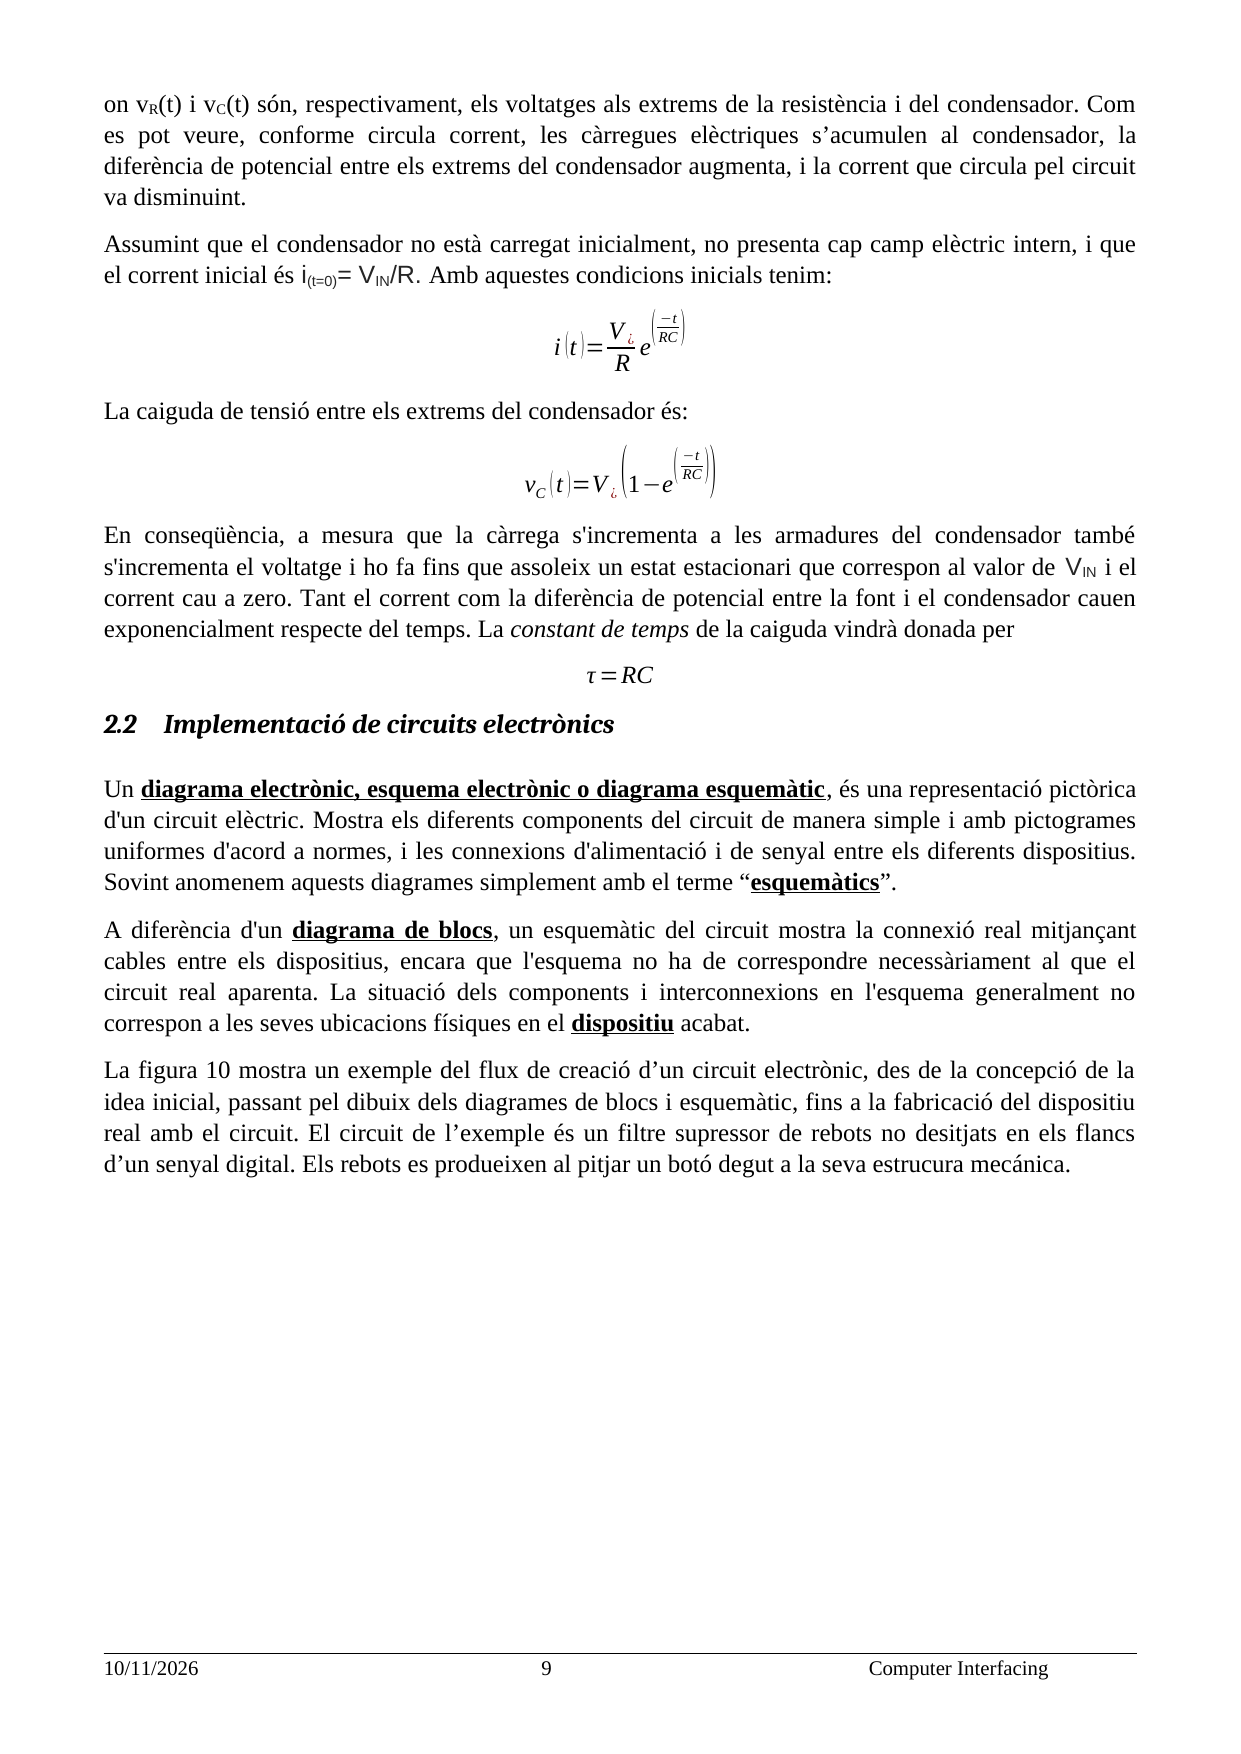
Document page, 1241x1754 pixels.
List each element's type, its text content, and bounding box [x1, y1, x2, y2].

text La caiguda de tensió entre els extrems del condensador és: [103, 396, 1137, 425]
text En conseqüència, a mesura que la càrrega s'incrementa a les armadures del condensador també s'incrementa el voltatge i ho fa fins que assoleix un estat estacionari que correspon al valor de VIN i el corrent cau a zero. Tant el corrent com la diferència de potencial entre la font i el condensador cauen exponencialment respecte del temps. La constant de temps de la caiguda vindrà donada per [103, 521, 1137, 643]
text Assumint que el condensador no està carregat inicialment, no presenta cap camp elèctric intern, i que el corrent inicial és i(t=0)= VIN/R. Amb aquestes condicions inicials tenim: [103, 229, 1137, 289]
subtitle Implementació de circuits electrònics [103, 709, 1137, 740]
text La figura 10 mostra un exemple del flux de creació d’un circuit electrònic, des de la concepció de la idea inicial, passant pel dibuix dels diagrames de blocs i esquemàtic, fins a la fabricació del dispositiu real amb el circuit. El circuit de l’exemple és un filtre supressor de rebots no desitjats en els flancs d’un senyal digital. Els rebots es produeixen al pitjar un botó degut a la seva estrucura mecánica. [103, 1056, 1137, 1177]
text on vR(t) i vC(t) són, respectivament, els voltatges als extrems de la resistència i del condensador. Com es pot veure, conforme circula corrent, les càrregues elèctriques s’acumulen al condensador, la diferència de potencial entre els extrems del condensador augmenta, i la corrent que circula pel circuit va disminuint. [103, 89, 1137, 211]
text A diferència d'un diagrama de blocs, un esquemàtic del circuit mostra la connexió real mitjançant cables entre els dispositius, encara que l'esquema no ha de correspondre necessàriament al que el circuit real aparenta. La situació dels components i interconnexions en l'esquema generalment no correspon a les seves ubicacions físiques en el dispositiu acabat. [103, 915, 1137, 1037]
text Un diagrama electrònic, esquema electrònic o diagrama esquemàtic, és una representació pictòrica d'un circuit elèctric. Mostra els diferents components del circuit de manera simple i amb pictogrames uniformes d'acord a normes, i les connexions d'alimentació i de senyal entre els diferents dispositius. Sovint anomenem aquests diagrames simplement amb el terme “esquemàtics”. [103, 774, 1137, 896]
